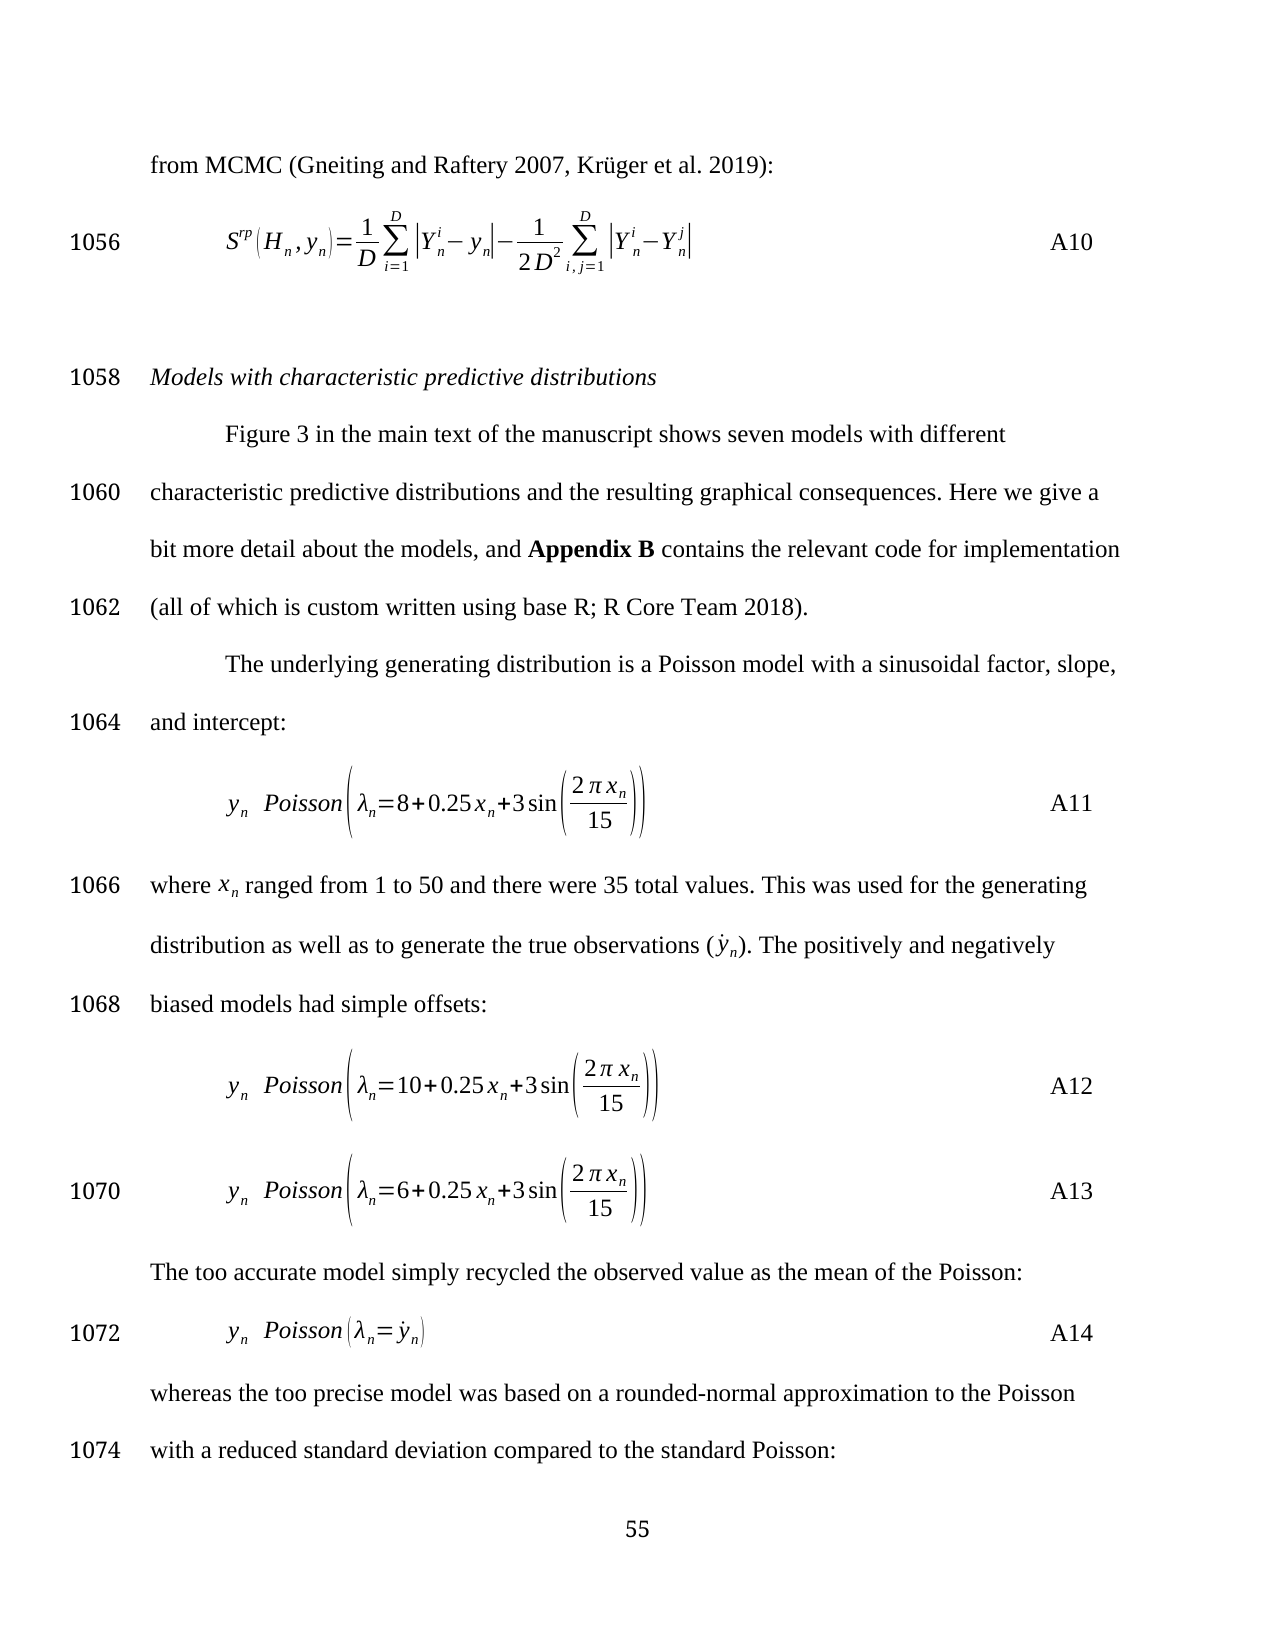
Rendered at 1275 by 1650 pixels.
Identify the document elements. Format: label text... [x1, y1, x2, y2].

text The too accurate model simply recycled the observed value as the mean of the Poisson: [150, 1257, 1125, 1286]
text where ranged from 1 to 50 and there were 35 total values. This was used for the generating distribution as well as to generate the true observations (). The positively and negatively biased models had simple offsets: [150, 869, 1125, 1018]
text Figure 3 in the main text of the manuscript shows seven models with different characteristic predictive distributions and the resulting graphical consequences. Here we give a bit more detail about the models, and Appendix B contains the relevant code for implementation (all of which is custom written using base R; R Core Team 2018). [150, 419, 1125, 620]
text A12 [150, 1047, 1125, 1123]
text A13 [150, 1152, 1125, 1228]
text A10 [150, 207, 1125, 275]
text A11 [150, 764, 1125, 841]
text A14 [150, 1315, 1125, 1349]
text whereas the too precise model was based on a rounded-normal approximation to the Poisson with a reduced standard deviation compared to the standard Poisson: [150, 1378, 1125, 1464]
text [150, 150, 1125, 179]
text The underlying generating distribution is a Poisson model with a sinusoidal factor, slope, and intercept: [150, 649, 1125, 735]
text Models with characteristic predictive distributions [150, 362, 1125, 390]
